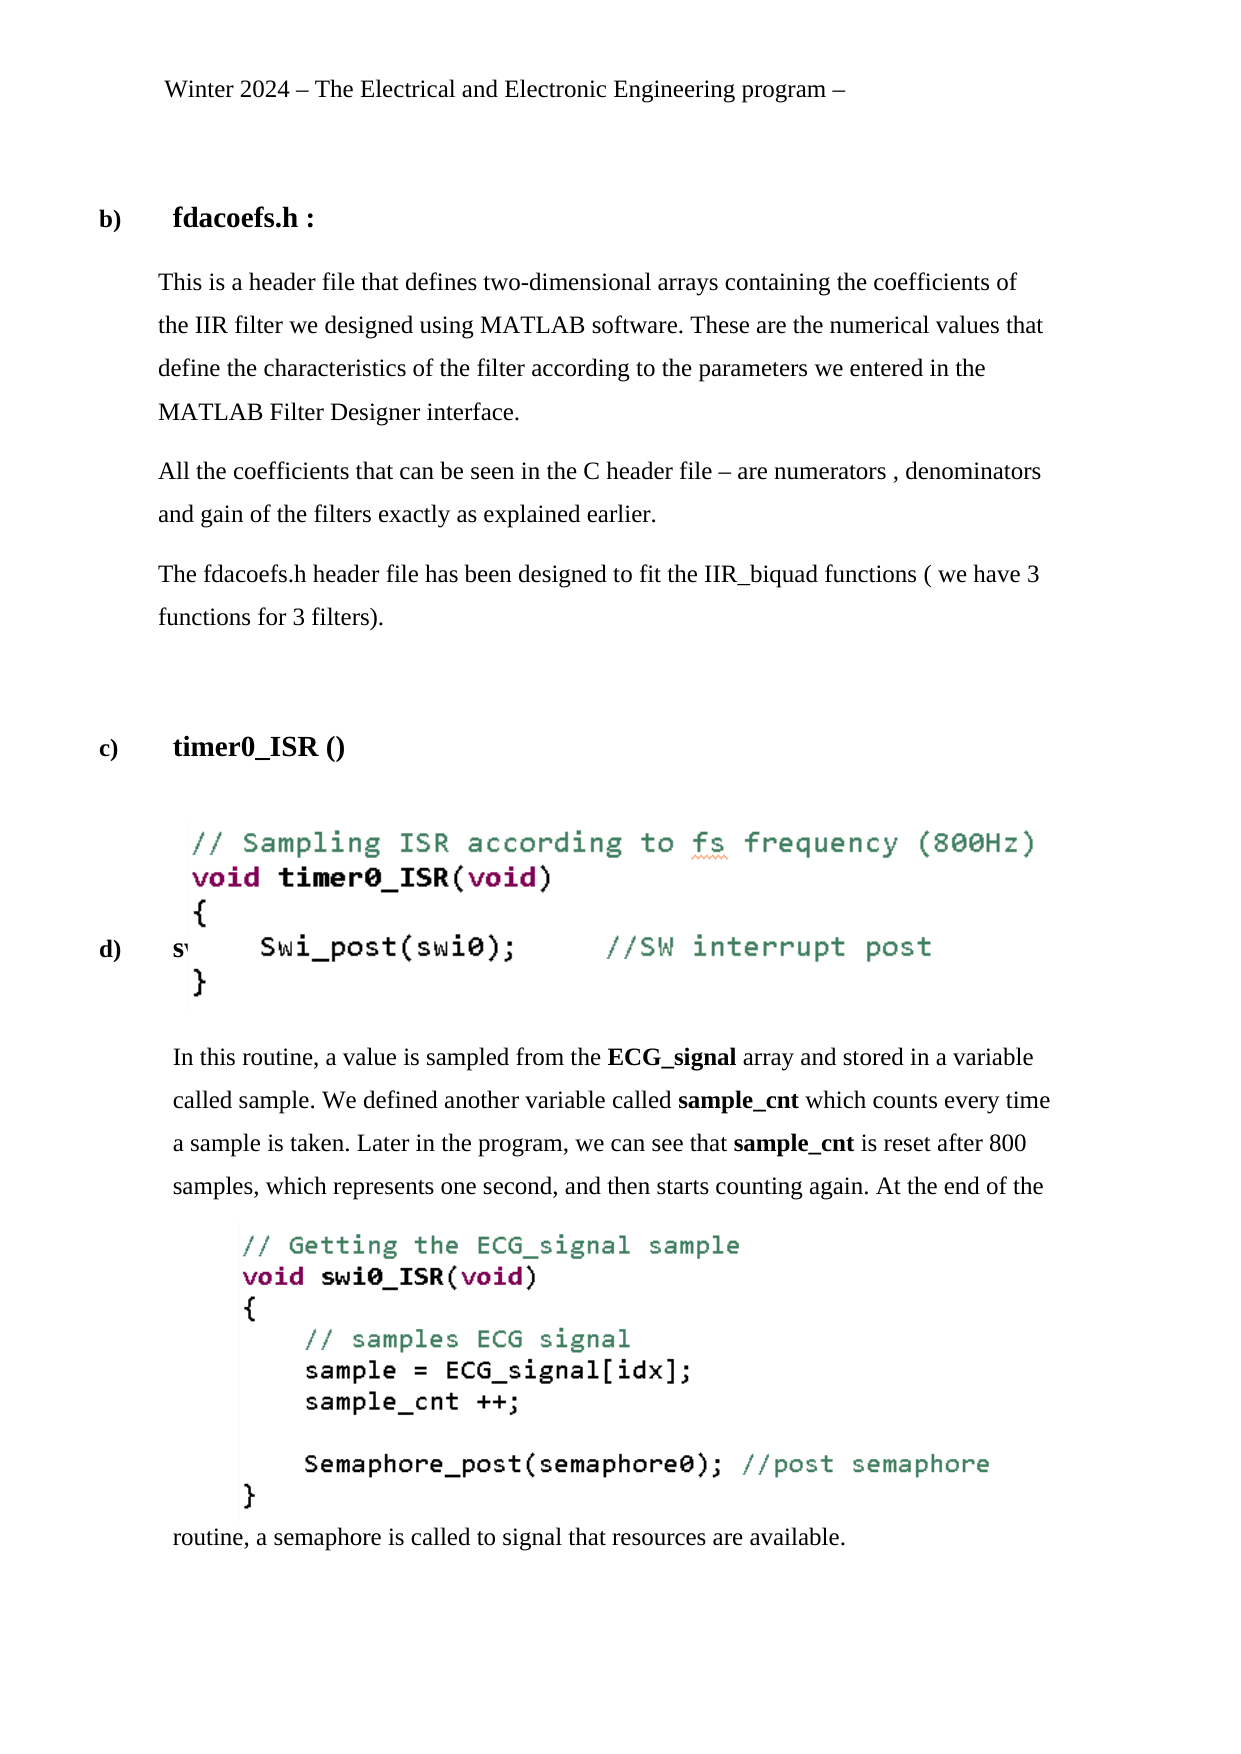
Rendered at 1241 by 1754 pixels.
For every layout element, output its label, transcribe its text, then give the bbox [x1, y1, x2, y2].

list fdacoefs.h : [99, 200, 1053, 234]
text All the coefficients that can be seen in the C header file – are numerators , denominators and gain of the filters exactly as explained earlier. [158, 456, 1053, 528]
picture [187, 820, 1053, 1011]
text The fdacoefs.h header file has been designed to fit the IIR_biquad functions ( we have 3 functions for 3 filters). [158, 559, 1053, 631]
picture [238, 1220, 1002, 1523]
text This is a header file that defines two-dimensional arrays containing the coefficients of the IIR filter we designed using MATLAB software. These are the numerical values that define the characteristics of the filter according to the parameters we entered in the MATLAB Filter Designer interface. [158, 267, 1053, 425]
list swi0_ISR () [99, 930, 187, 964]
list timer0_ISR () [99, 729, 1053, 763]
